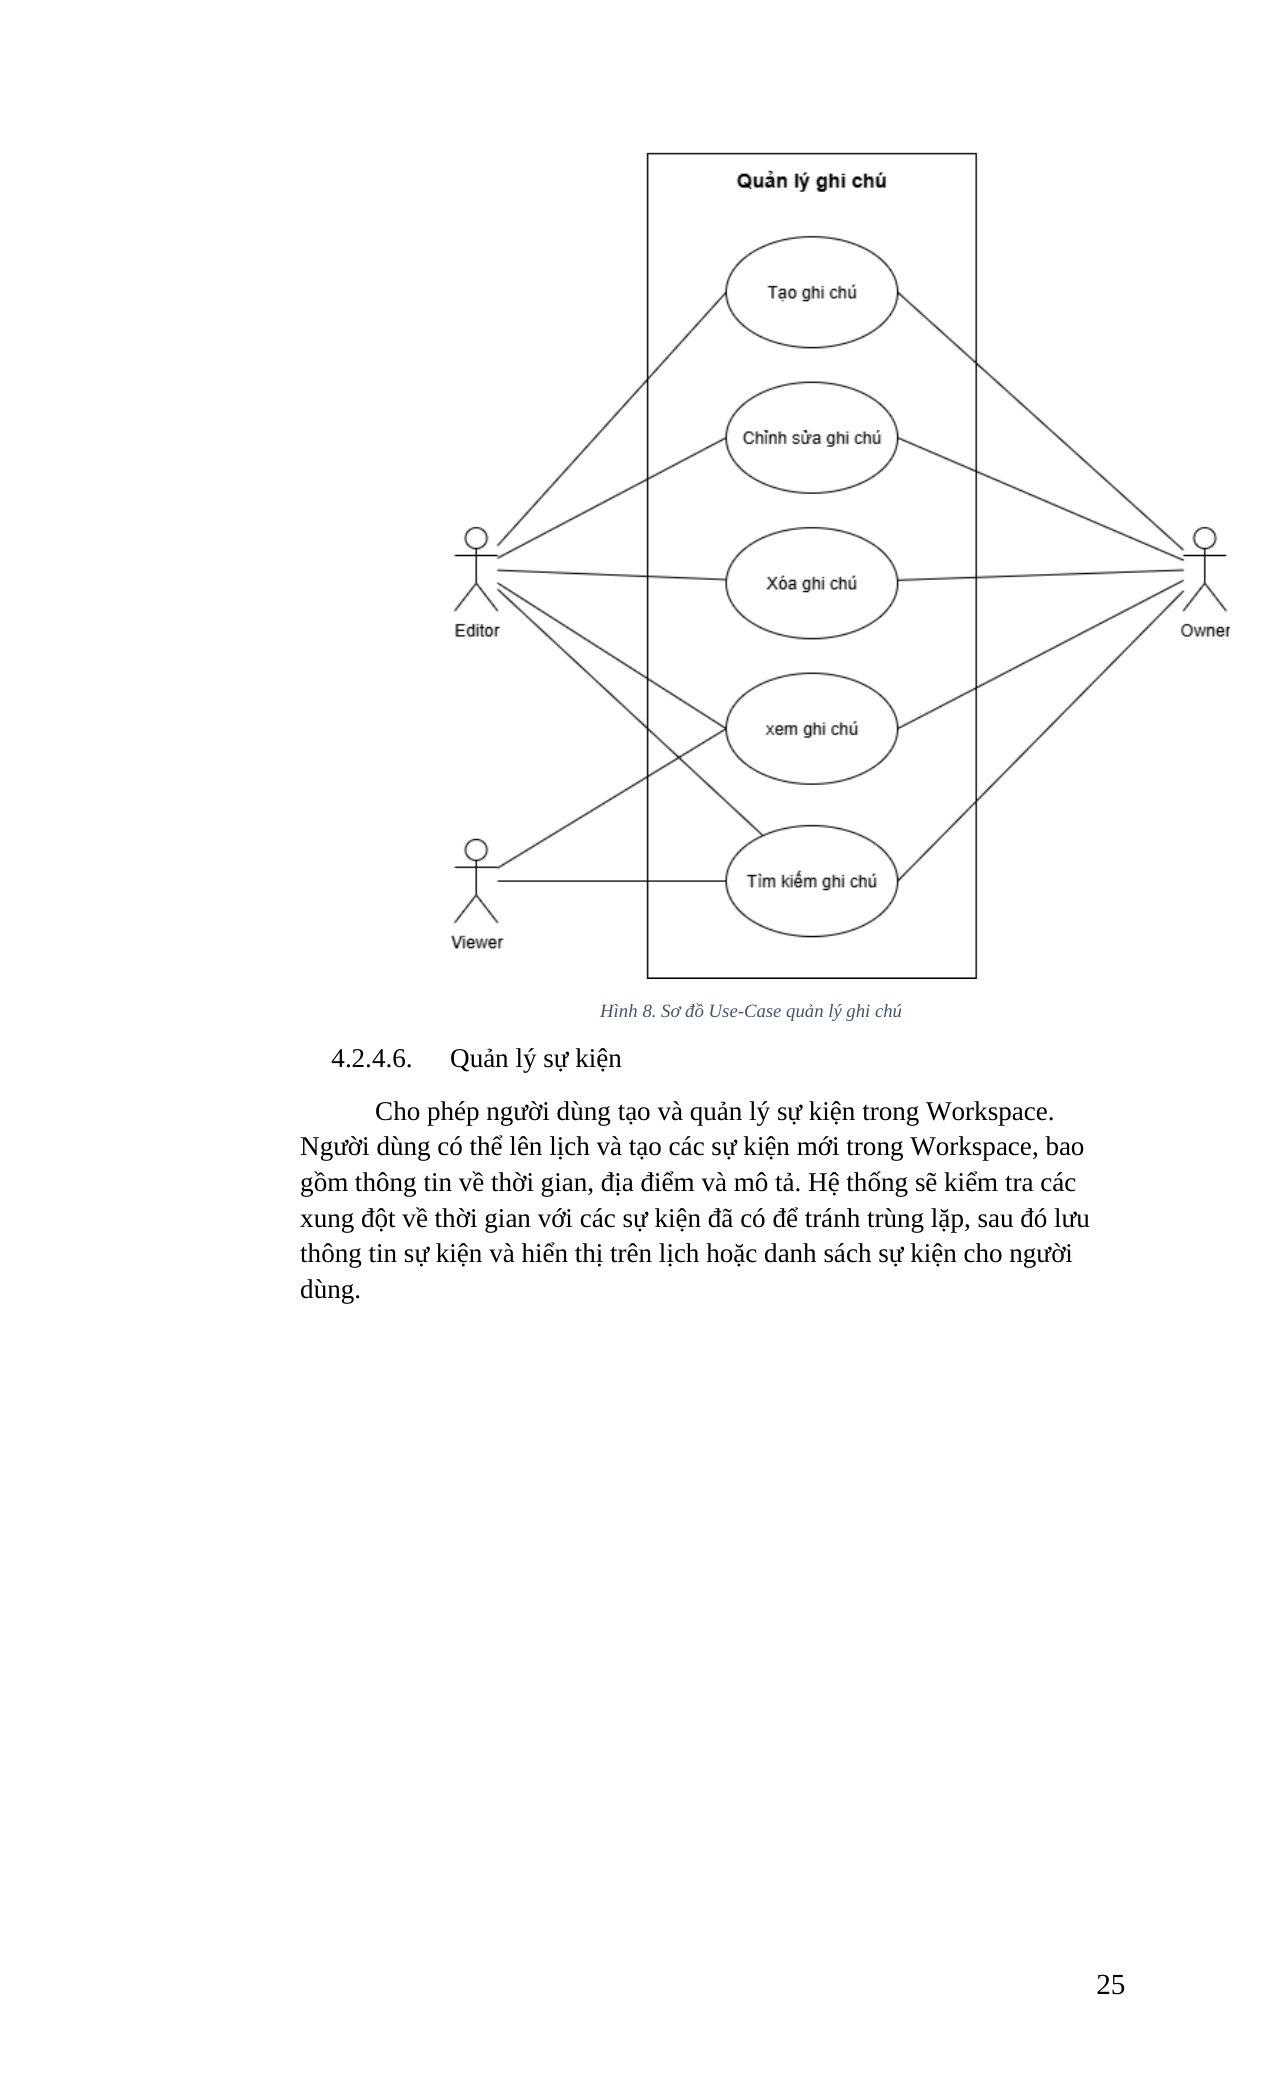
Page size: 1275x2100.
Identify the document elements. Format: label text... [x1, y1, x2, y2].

list Quản lý sự kiện [412, 1042, 1125, 1073]
text Cho phép người dùng tạo và quản lý sự kiện trong Workspace. Người dùng có thể lên lịch và tạo các sự kiện mới trong Workspace, bao gồm thông tin về thời gian, địa điểm và mô tả. Hệ thống sẽ kiểm tra các xung đột về thời gian với các sự kiện đã có để tránh trùng lặp, sau đó lưu thông tin sự kiện và hiển thị trên lịch hoặc danh sách sự kiện cho người dùng. [300, 1094, 1125, 1304]
picture [450, 149, 1230, 979]
text Hình 8. Sơ đồ Use-Case quản lý ghi chú [525, 1000, 1125, 1021]
